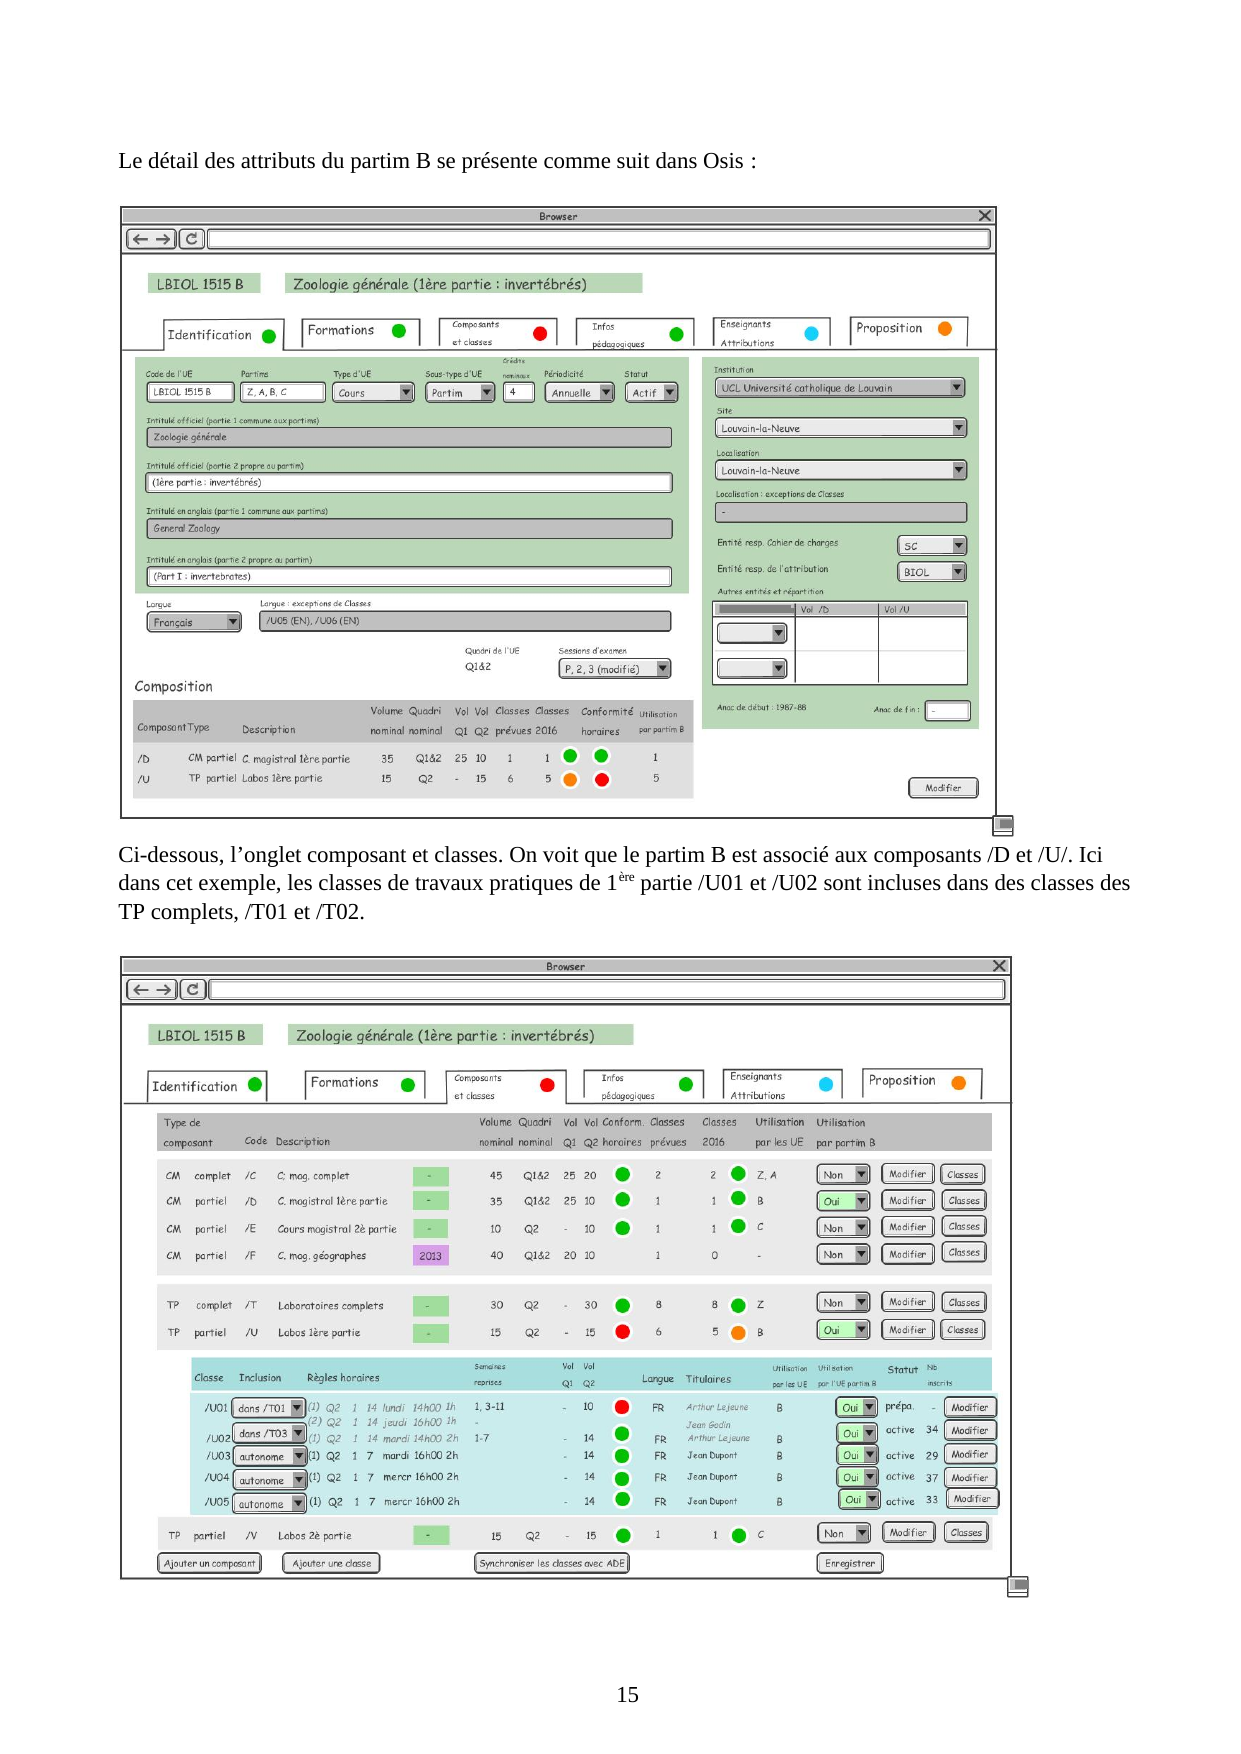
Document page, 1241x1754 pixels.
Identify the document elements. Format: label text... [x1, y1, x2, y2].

text Le détail des attributs du partim B se présente comme suit dans Osis : [118, 148, 1137, 174]
text Ci-dessous, l’onglet composant et classes. On voit que le partim B est associé aux composants /D et /U/. Ici dans cet exemple, les classes de travaux pratiques de 1ère partie /U01 et /U02 sont incluses dans des classes des TP complets, /T01 et /T02. [118, 841, 1137, 924]
picture [118, 204, 1015, 839]
picture [118, 954, 1030, 1600]
